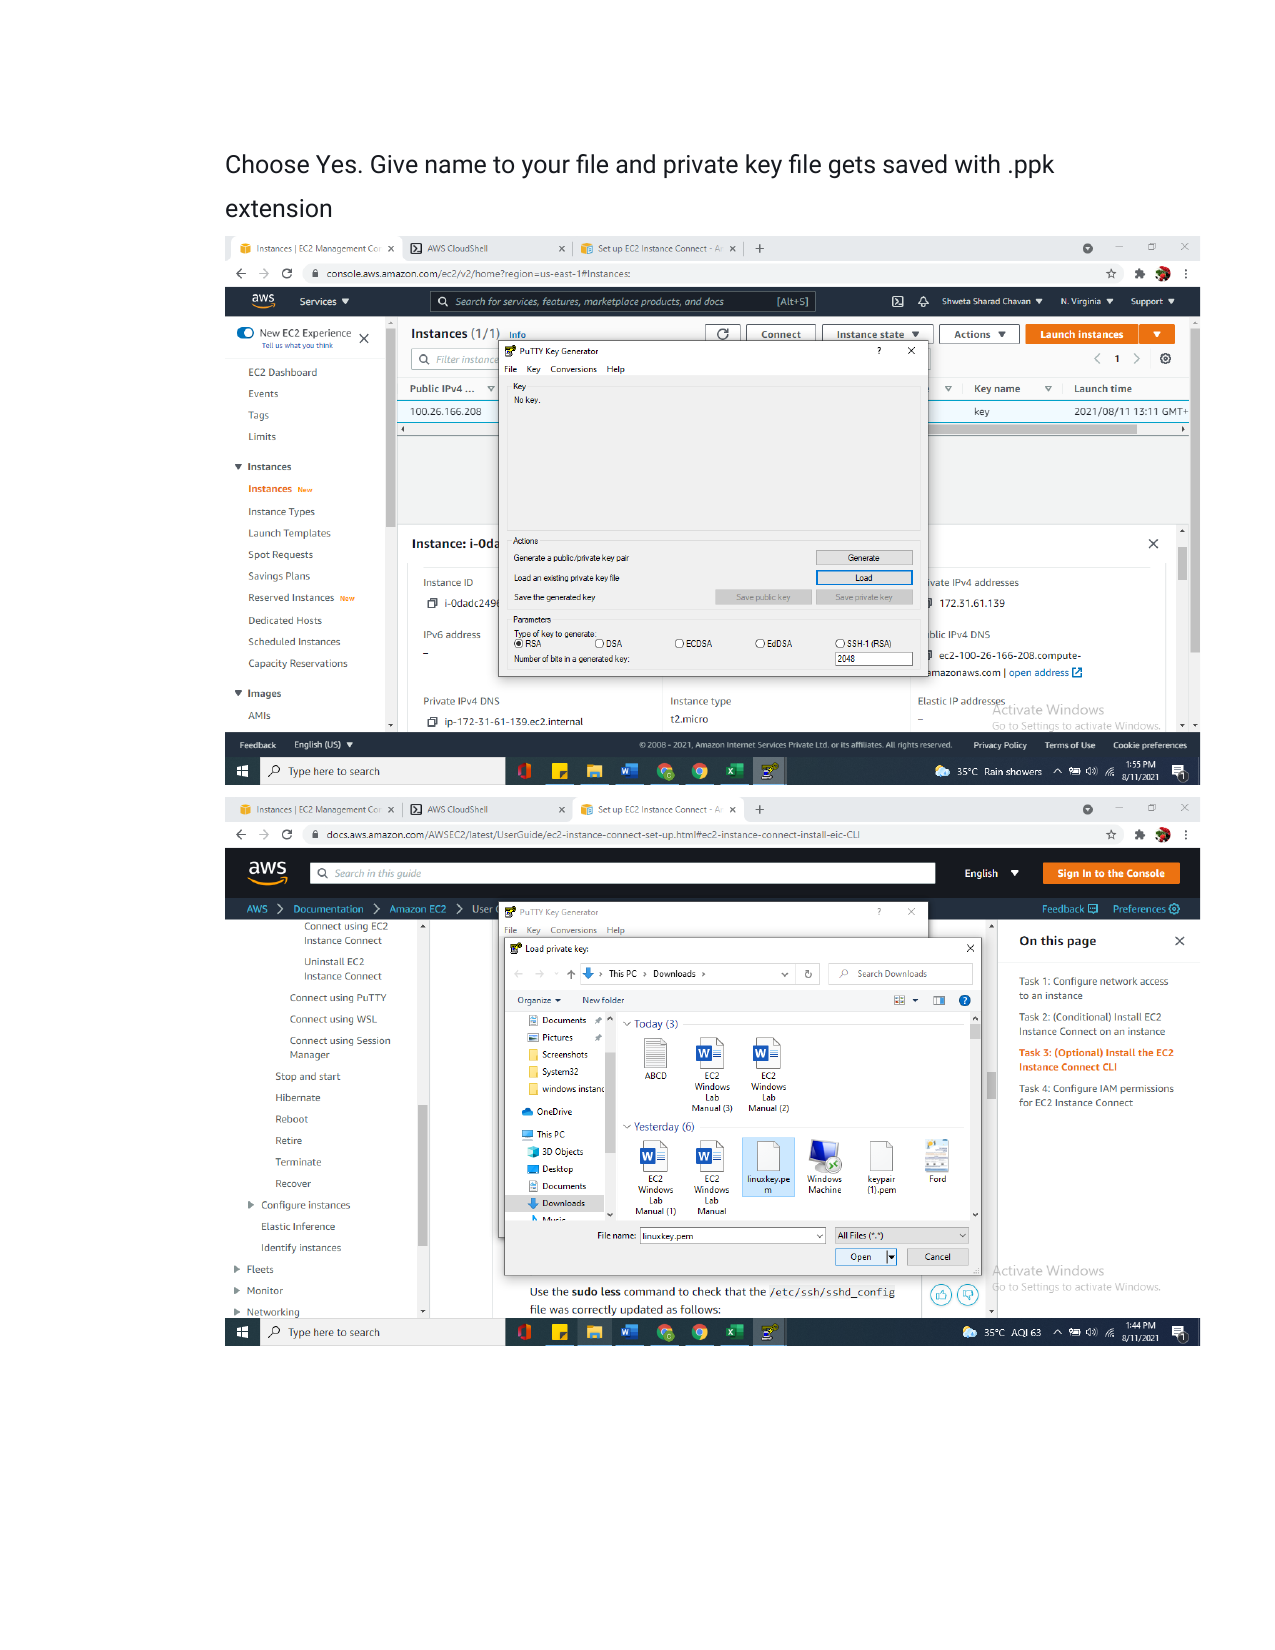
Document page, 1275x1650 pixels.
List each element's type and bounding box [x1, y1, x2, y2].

list [187, 150, 1125, 1345]
picture [225, 797, 1200, 1346]
picture [225, 236, 1200, 785]
